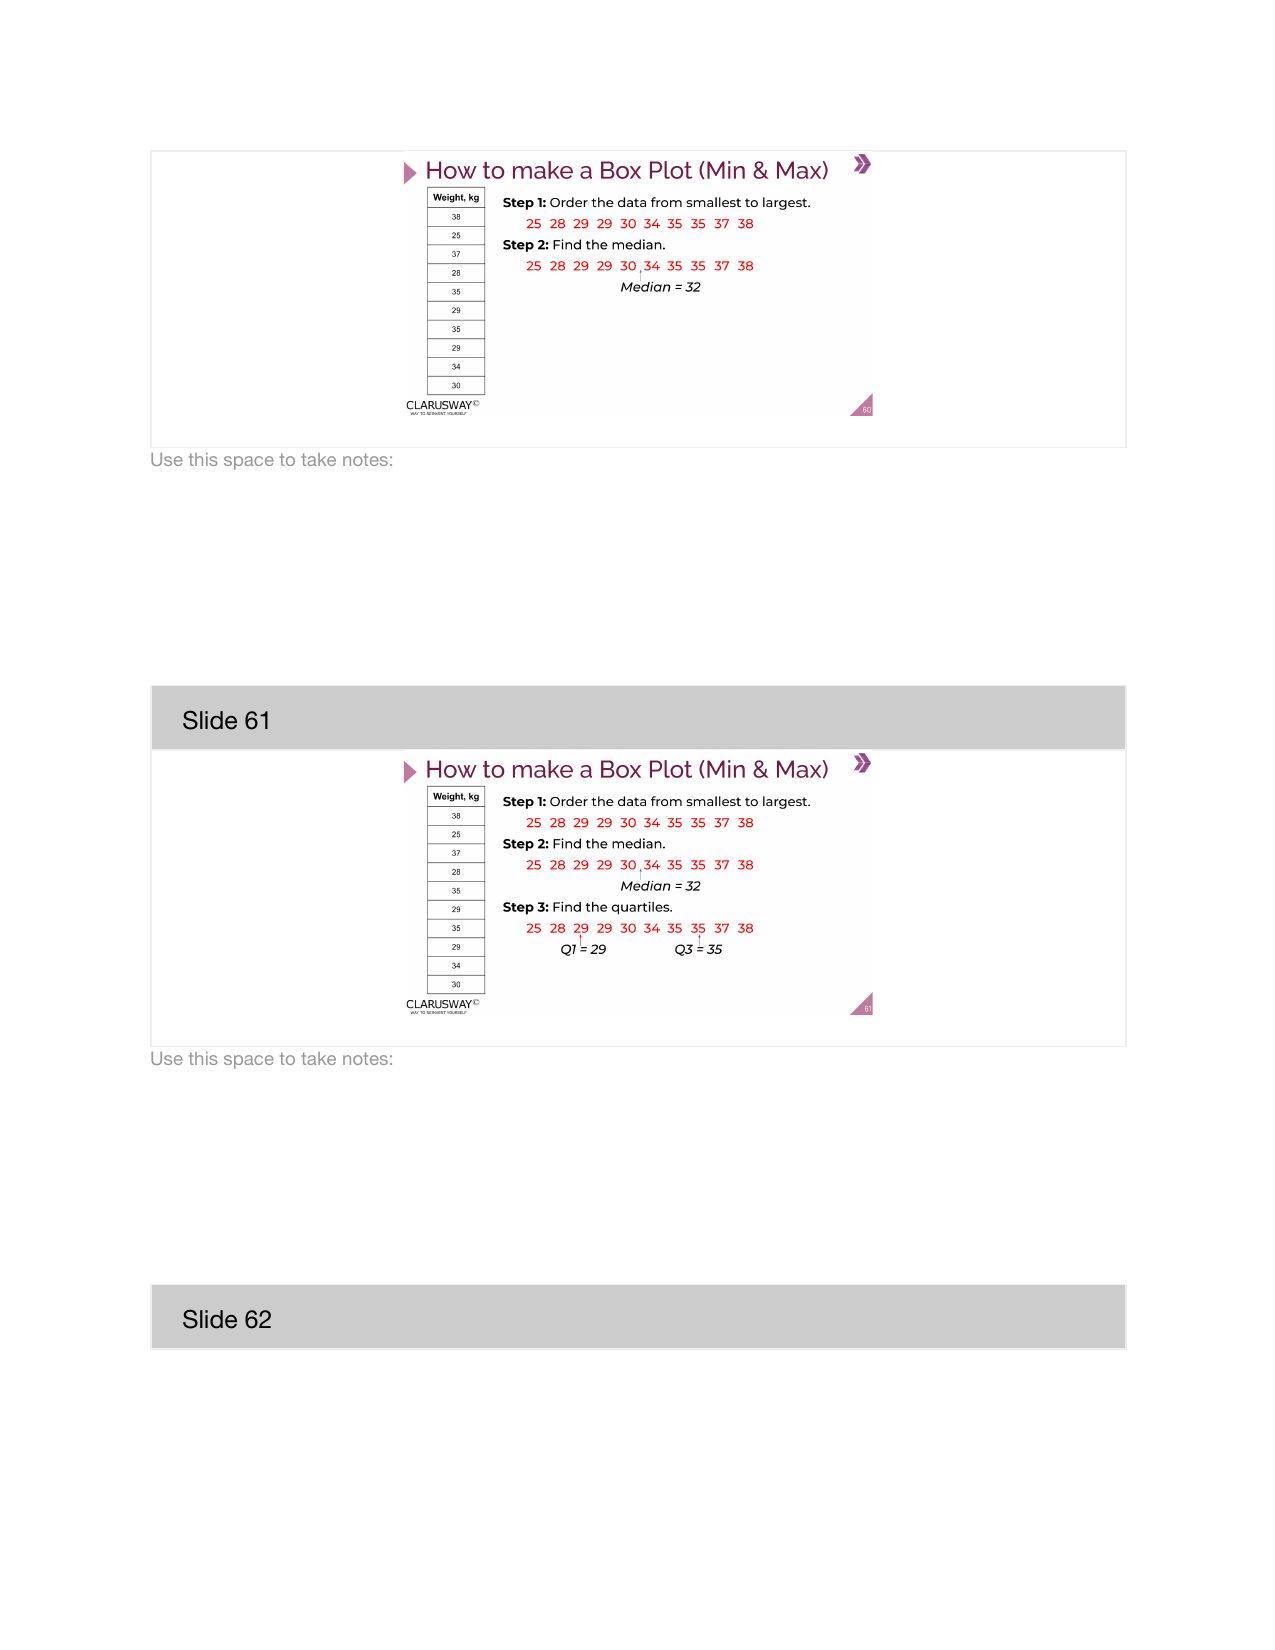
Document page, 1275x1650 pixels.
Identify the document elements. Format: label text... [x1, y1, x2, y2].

picture [403, 750, 873, 1015]
table_header Slide 61 [152, 686, 1125, 749]
table_cell [152, 751, 1125, 1046]
picture [403, 151, 873, 416]
table_header Slide 62 [152, 1285, 1125, 1348]
table_cell [152, 152, 1125, 447]
text Use this space to take notes: [150, 448, 1125, 472]
text Use this space to take notes: [150, 1047, 1125, 1071]
